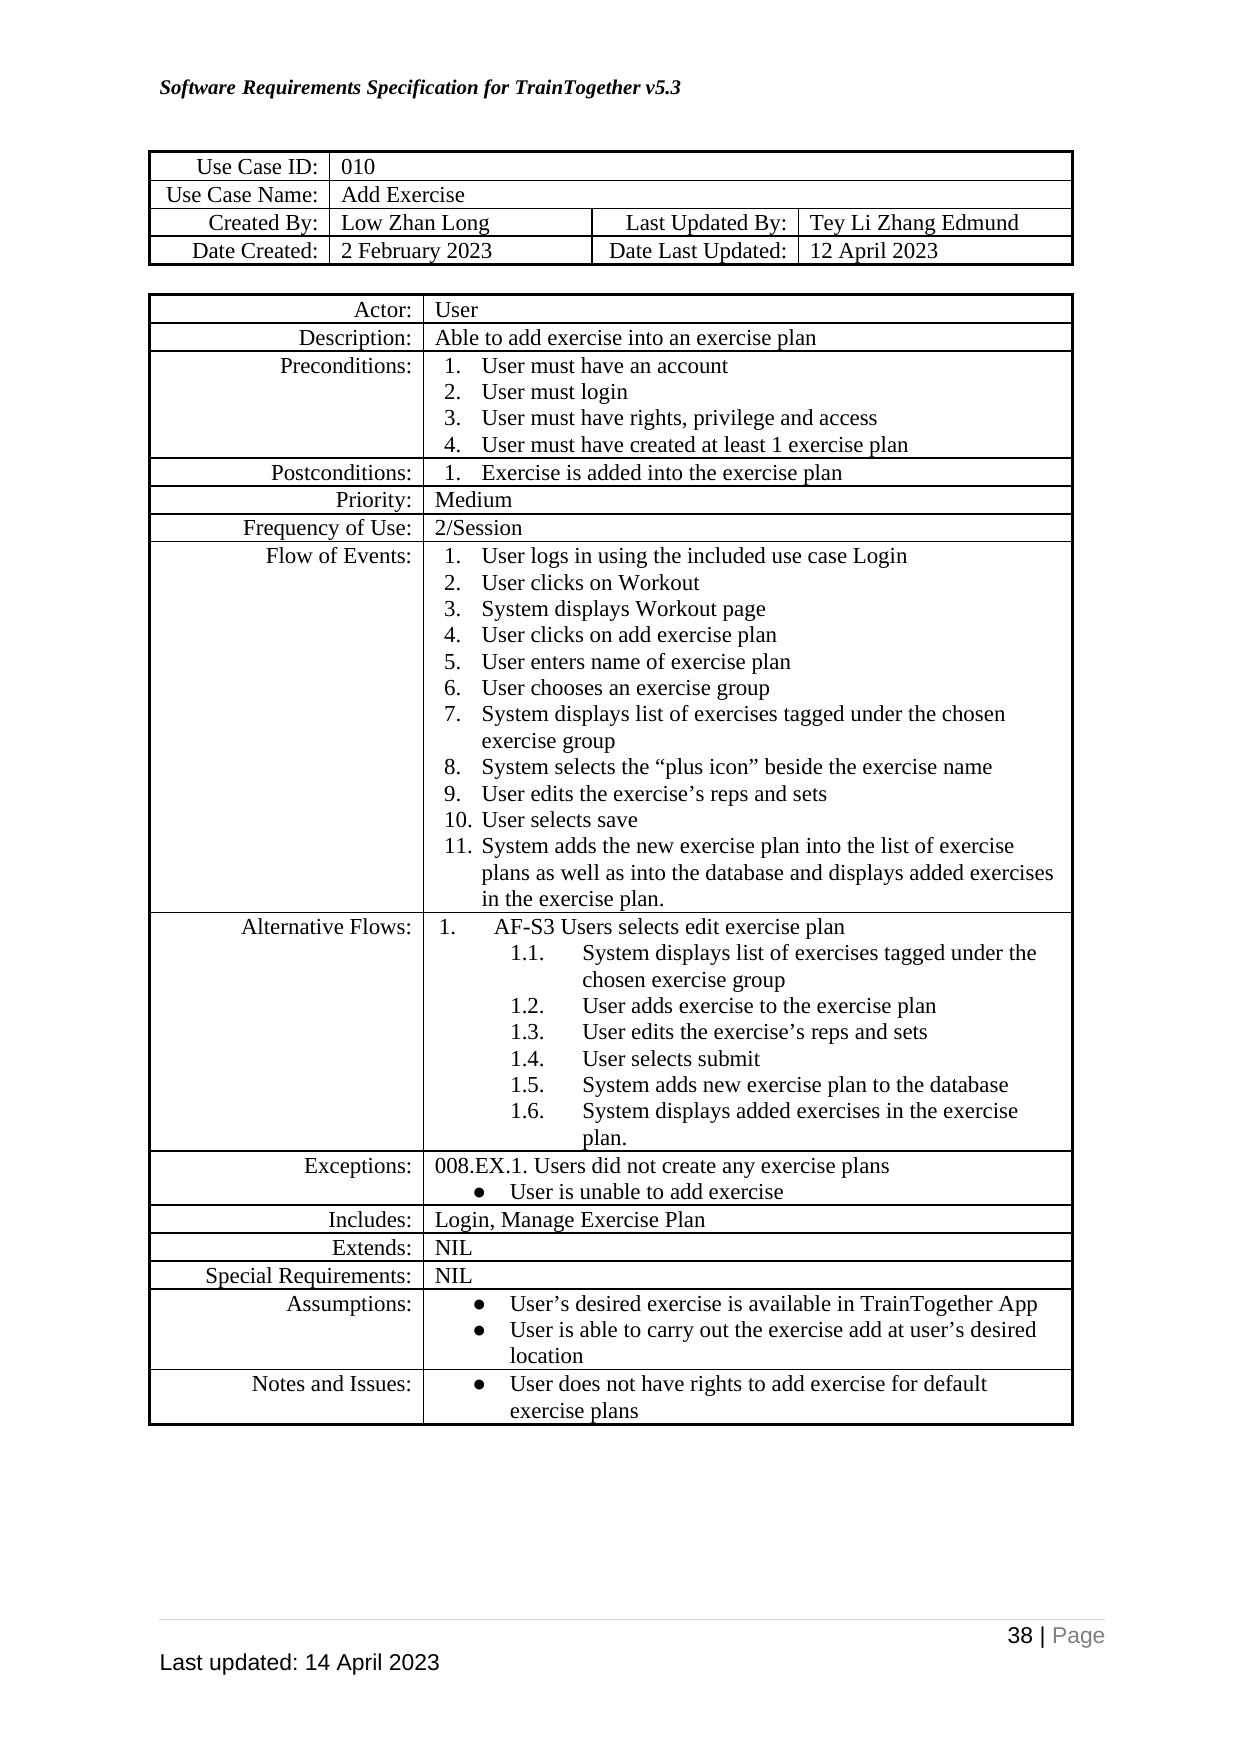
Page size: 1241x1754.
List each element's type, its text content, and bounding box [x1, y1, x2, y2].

table_cell Exercise is added into the exercise plan [424, 459, 1071, 485]
table_cell Login, Manage Exercise Plan [424, 1206, 1071, 1232]
table_cell NIL [424, 1262, 1071, 1288]
table_header 010 [330, 153, 1071, 179]
table_cell Date Last Updated: [593, 237, 798, 263]
table_cell Description: [151, 324, 423, 350]
table_cell 2/Session [424, 515, 1071, 541]
table_cell User must have an account User must login User must have rights, privilege and access User must have created at least 1 exercise plan [424, 352, 1071, 457]
table_cell Assumptions: [151, 1290, 423, 1369]
table_cell Postconditions: [151, 459, 423, 485]
table_cell Priority: [151, 487, 423, 513]
table_cell AF-S3 Users selects edit exercise plan System displays list of exercises tagged under the chosen exercise group User adds exercise to the exercise plan User edits the exercise’s reps and sets User selects submit System adds new exercise plan to the database System displays added exercises in the exercise plan. [424, 913, 1071, 1150]
table_cell Tey Li Zhang Edmund [799, 209, 1071, 235]
table_cell Flow of Events: [151, 542, 423, 911]
table_cell Frequency of Use: [151, 515, 423, 541]
table_cell Alternative Flows: [151, 913, 423, 1150]
table_cell User’s desired exercise is available in TrainTogether App User is able to carry out the exercise add at user’s desired location [424, 1290, 1071, 1369]
table_cell Created By: [151, 209, 329, 235]
table_cell Extends: [151, 1234, 423, 1260]
table_cell Notes and Issues: [151, 1370, 423, 1423]
table_cell Includes: [151, 1206, 423, 1232]
table_cell Medium [424, 487, 1071, 513]
table_header Use Case ID: [151, 153, 329, 179]
table_cell User does not have rights to add exercise for default exercise plans [424, 1370, 1071, 1423]
table_cell 12 April 2023 [799, 237, 1071, 263]
table_cell User logs in using the included use case Login User clicks on Workout System displays Workout page User clicks on add exercise plan User enters name of exercise plan User chooses an exercise group System displays list of exercises tagged under the chosen exercise group System selects the “plus icon” beside the exercise name User edits the exercise’s reps and sets User selects save System adds the new exercise plan into the list of exercise plans as well as into the database and displays added exercises in the exercise plan. [424, 542, 1071, 911]
table_cell Last Updated By: [593, 209, 798, 235]
table_cell Able to add exercise into an exercise plan [424, 324, 1071, 350]
table_cell NIL [424, 1234, 1071, 1260]
table_cell Exceptions: [151, 1152, 423, 1204]
table_cell Use Case Name: [151, 181, 329, 207]
table_cell Date Created: [151, 237, 329, 263]
table_cell Special Requirements: [151, 1262, 423, 1288]
table_cell 008.EX.1. Users did not create any exercise plans User is unable to add exercise [424, 1152, 1071, 1204]
table_header Actor: [151, 296, 423, 322]
table_cell 2 February 2023 [330, 237, 591, 263]
table_cell Add Exercise [330, 181, 1071, 207]
table_cell Low Zhan Long [330, 209, 591, 235]
table_header User [424, 296, 1071, 322]
table_cell Preconditions: [151, 352, 423, 457]
